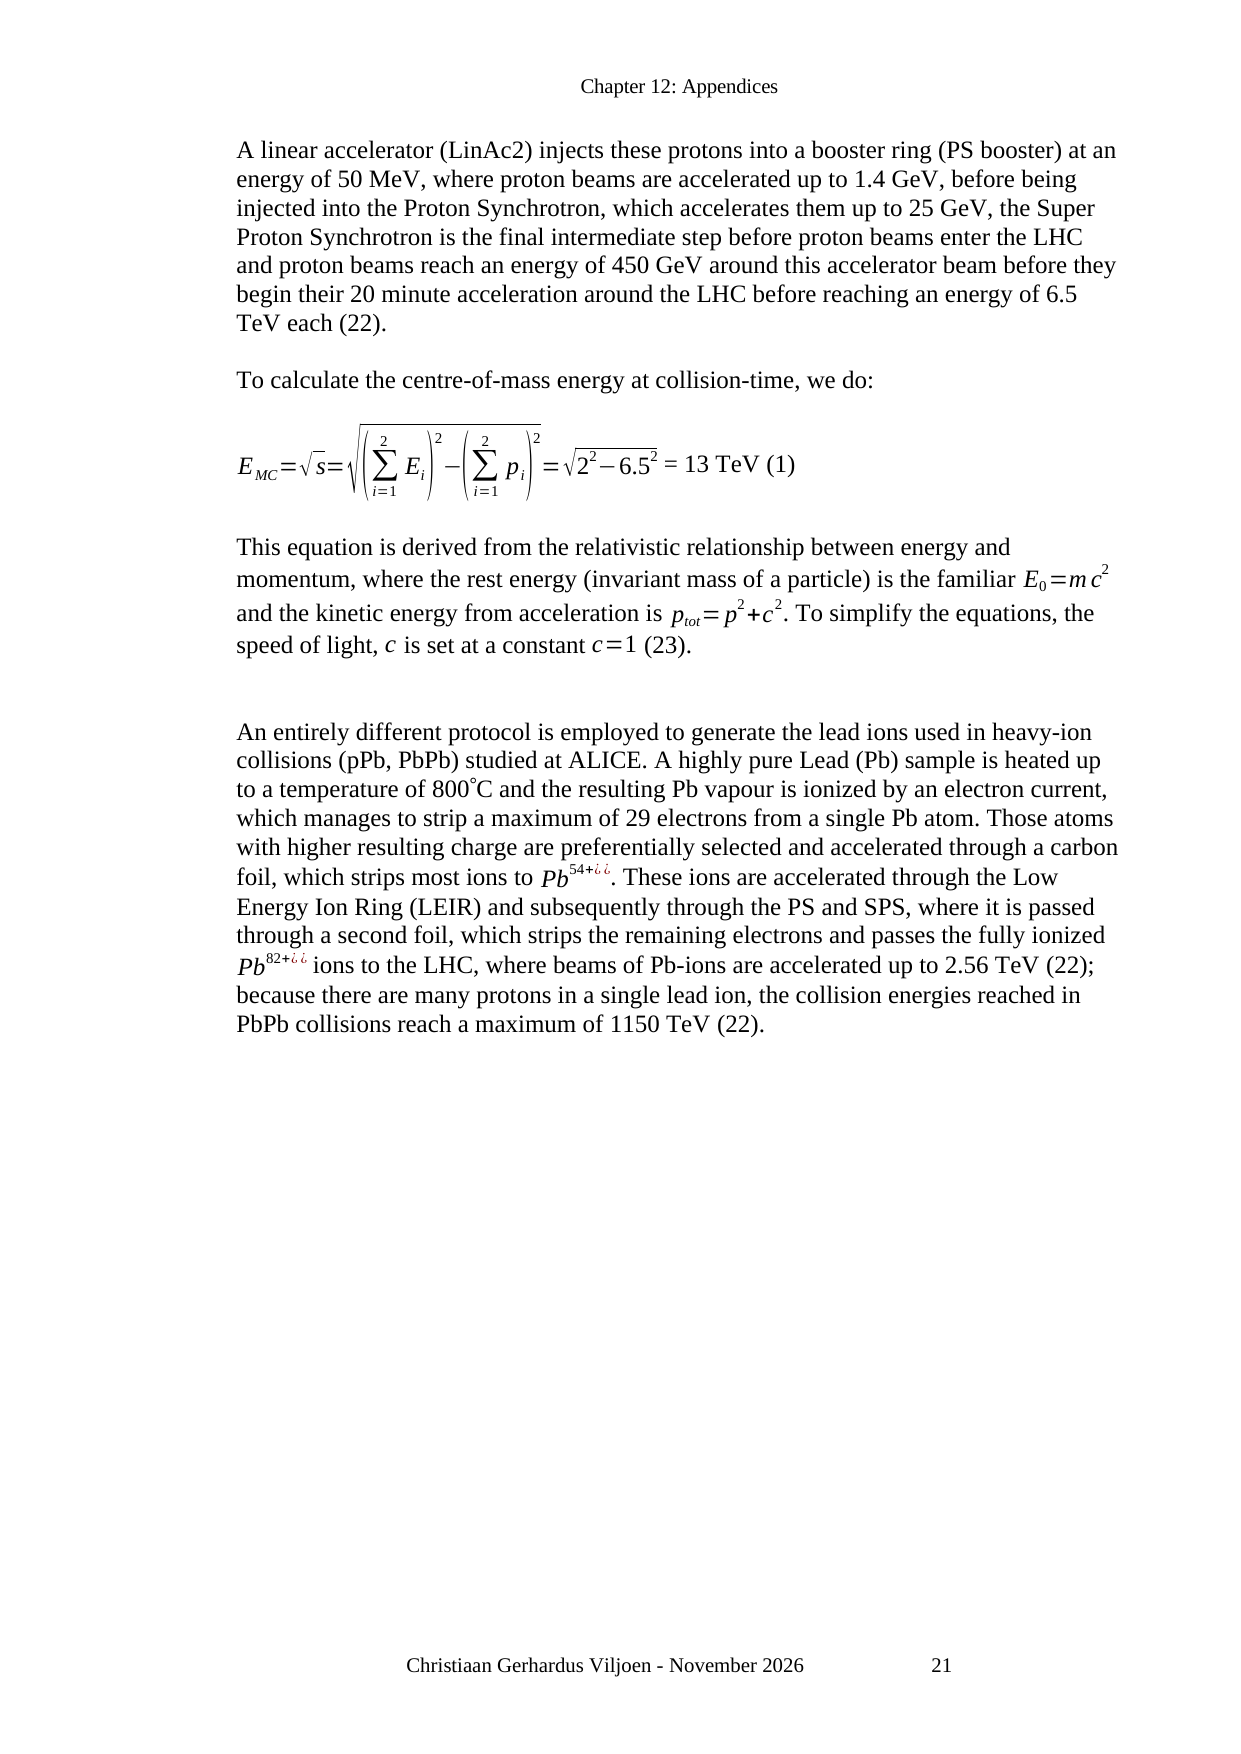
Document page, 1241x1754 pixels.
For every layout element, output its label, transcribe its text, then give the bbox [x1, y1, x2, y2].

text An entirely different protocol is employed to generate the lead ions used in heavy-ion collisions (pPb, PbPb) studied at ALICE. A highly pure Lead (Pb) sample is heated up to a temperature of 800C and the resulting Pb vapour is ionized by an electron current, which manages to strip a maximum of 29 electrons from a single Pb atom. Those atoms with higher resulting charge are preferentially selected and accelerated through a carbon foil, which strips most ions to . These ions are accelerated through the Low Energy Ion Ring (LEIR) and subsequently through the PS and SPS, where it is passed through a second foil, which strips the remaining electrons and passes the fully ionized ions to the LHC, where beams of Pb-ions are accelerated up to 2.56 TeV ; because there are many protons in a single lead ion, the collision energies reached in PbPb collisions reach a maximum of 1150 TeV . [236, 717, 1122, 1038]
text To calculate the centre-of-mass energy at collision-time, we do: [236, 365, 1122, 394]
text = 13 TeV [236, 423, 1122, 503]
text A linear accelerator (LinAc2) injects these protons into a booster ring (PS booster) at an energy of 50 MeV, where proton beams are accelerated up to 1.4 GeV, before being injected into the Proton Synchrotron, which accelerates them up to 25 GeV, the Super Proton Synchrotron is the final intermediate step before proton beams enter the LHC and proton beams reach an energy of 450 GeV around this accelerator beam before they begin their 20 minute acceleration around the LHC before reaching an energy of 6.5 TeV each . [236, 135, 1122, 337]
text This equation is derived from the relativistic relationship between energy and momentum, where the rest energy (invariant mass of a particle) is the familiar and the kinetic energy from acceleration is . To simplify the equations, the speed of light, is set at a constant . [236, 532, 1122, 659]
